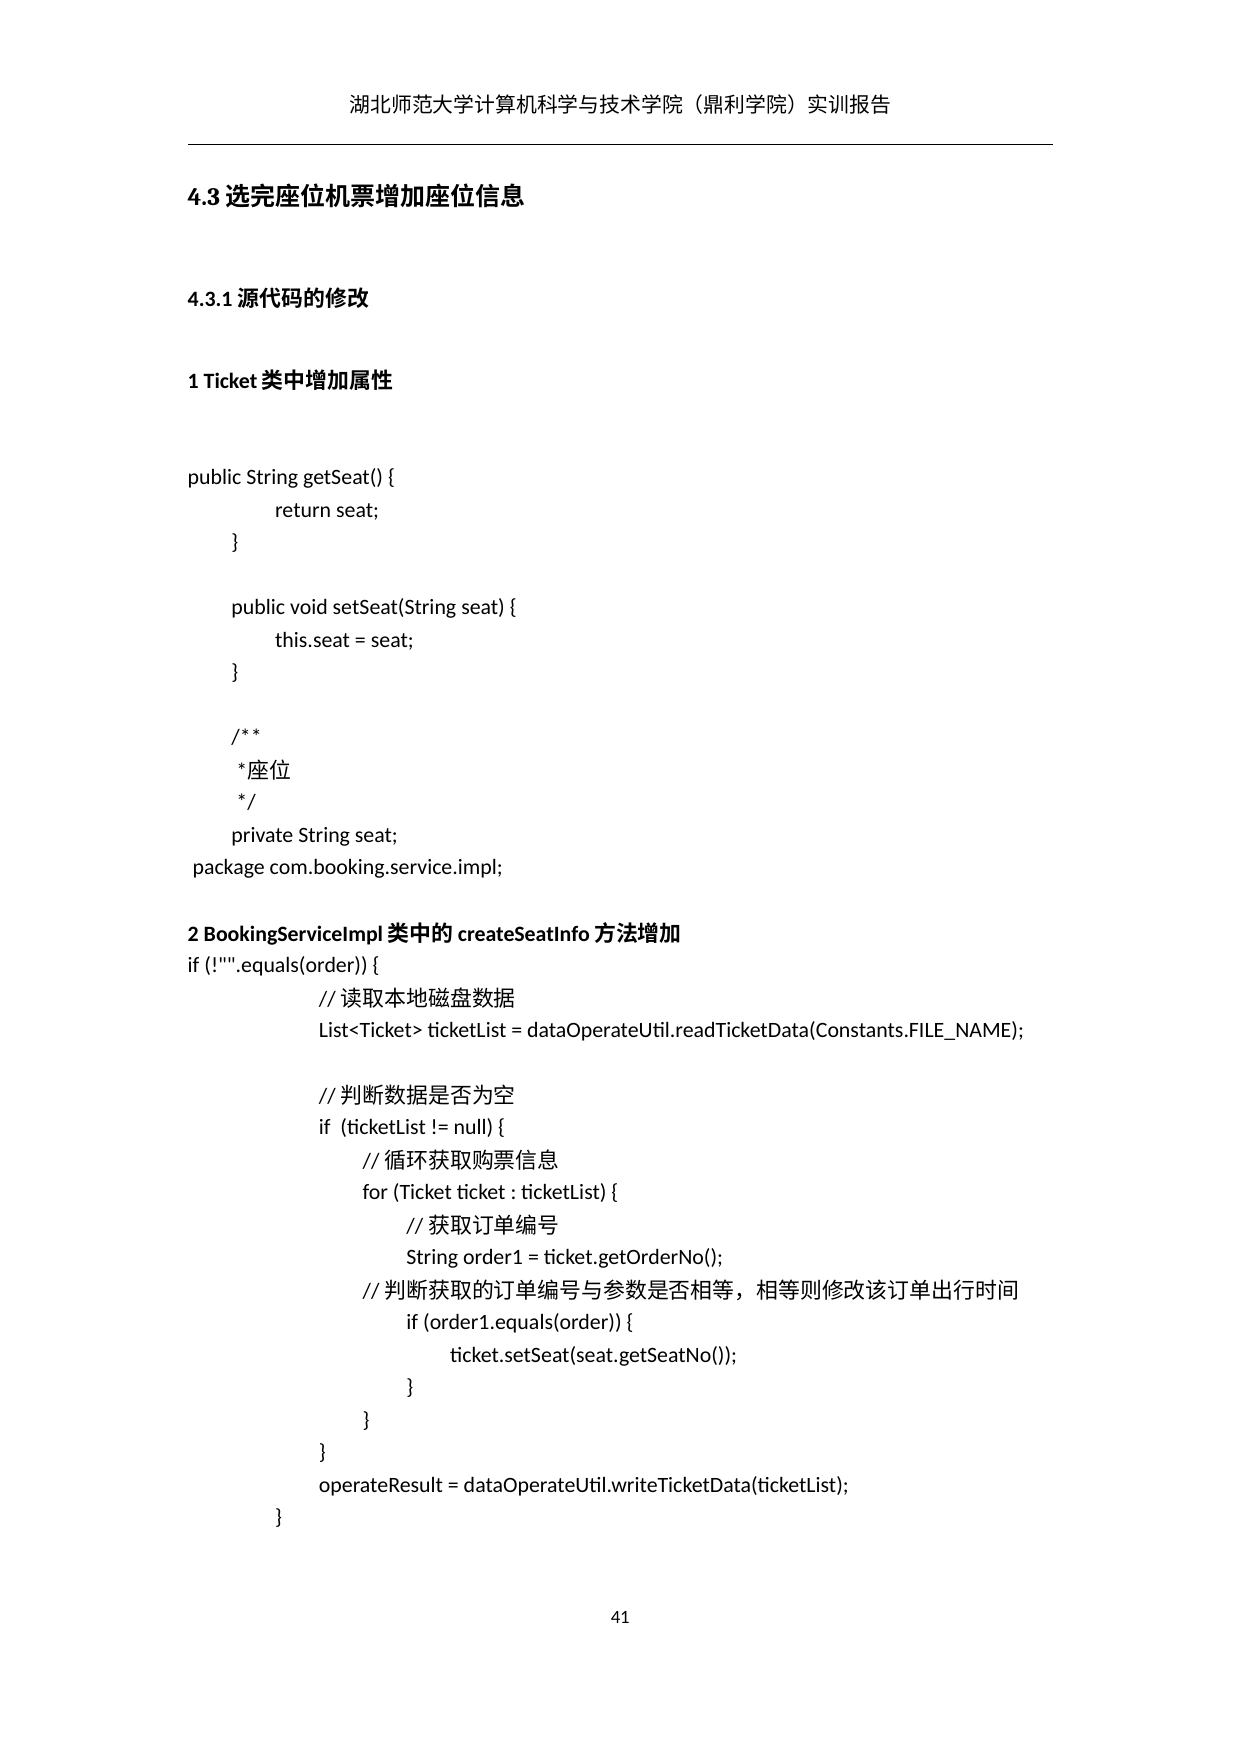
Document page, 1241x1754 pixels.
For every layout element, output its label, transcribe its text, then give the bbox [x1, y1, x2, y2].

text if (ticketList != null) { [187, 1111, 1053, 1143]
text // 判断获取的订单编号与参数是否相等，相等则修改该订单出行时间 [187, 1273, 1053, 1306]
text } [187, 1403, 1053, 1436]
text // 循环获取购票信息 [187, 1143, 1053, 1176]
text return seat; [187, 493, 1053, 526]
text if (!"".equals(order)) { [187, 948, 1053, 981]
text this.seat = seat; [187, 623, 1053, 656]
text */ [187, 786, 1053, 818]
text for (Ticket ticket : ticketList) { [187, 1176, 1053, 1208]
text 1 Ticket类中增加属性 [187, 363, 1053, 396]
text /** [187, 721, 1053, 753]
subtitle 4.3.1 源代码的修改 [187, 281, 1053, 313]
text // 判断数据是否为空 [187, 1078, 1053, 1111]
text } [187, 656, 1053, 688]
text } [187, 526, 1053, 558]
text String order1 = ticket.getOrderNo(); [187, 1241, 1053, 1273]
text public void setSeat(String seat) { [187, 591, 1053, 623]
text ticket.setSeat(seat.getSeatNo()); [187, 1338, 1053, 1371]
text } [187, 1371, 1053, 1403]
text *座位 [187, 753, 1053, 786]
text package com.booking.service.impl; [187, 851, 1053, 883]
text // 读取本地磁盘数据 [187, 981, 1053, 1013]
text public String getSeat() { [187, 461, 1053, 493]
subtitle 4.3 选完座位机票增加座位信息 [187, 162, 1053, 227]
text private String seat; [187, 818, 1053, 851]
text } [187, 1436, 1053, 1468]
text } [187, 1501, 1053, 1533]
text List<Ticket> ticketList = dataOperateUtil.readTicketData(Constants.FILE_NAME); [187, 1013, 1053, 1046]
text if (order1.equals(order)) { [187, 1306, 1053, 1338]
text 2 BookingServiceImpl类中的createSeatInfo方法增加 [187, 916, 1053, 948]
text // 获取订单编号 [187, 1208, 1053, 1241]
text operateResult = dataOperateUtil.writeTicketData(ticketList); [187, 1468, 1053, 1501]
